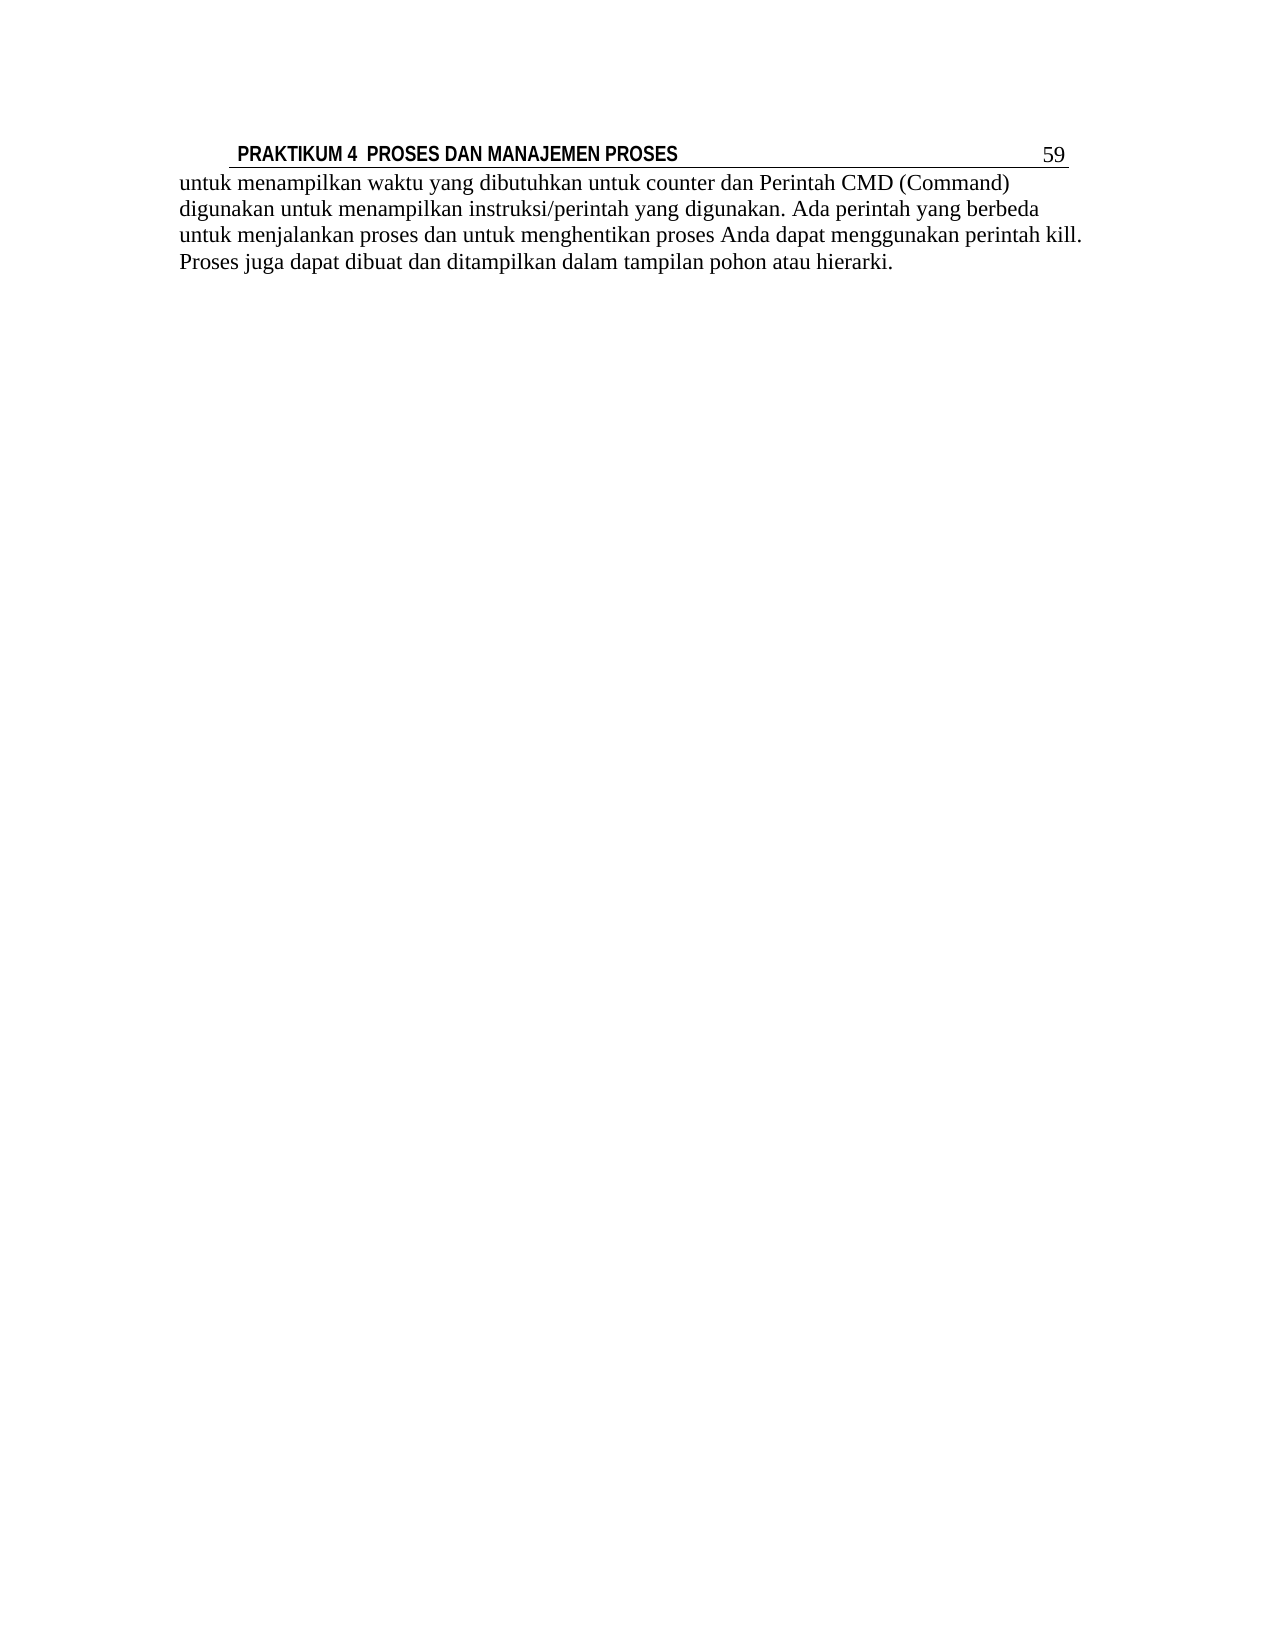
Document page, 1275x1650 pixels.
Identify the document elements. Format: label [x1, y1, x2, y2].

text [179, 169, 1096, 274]
